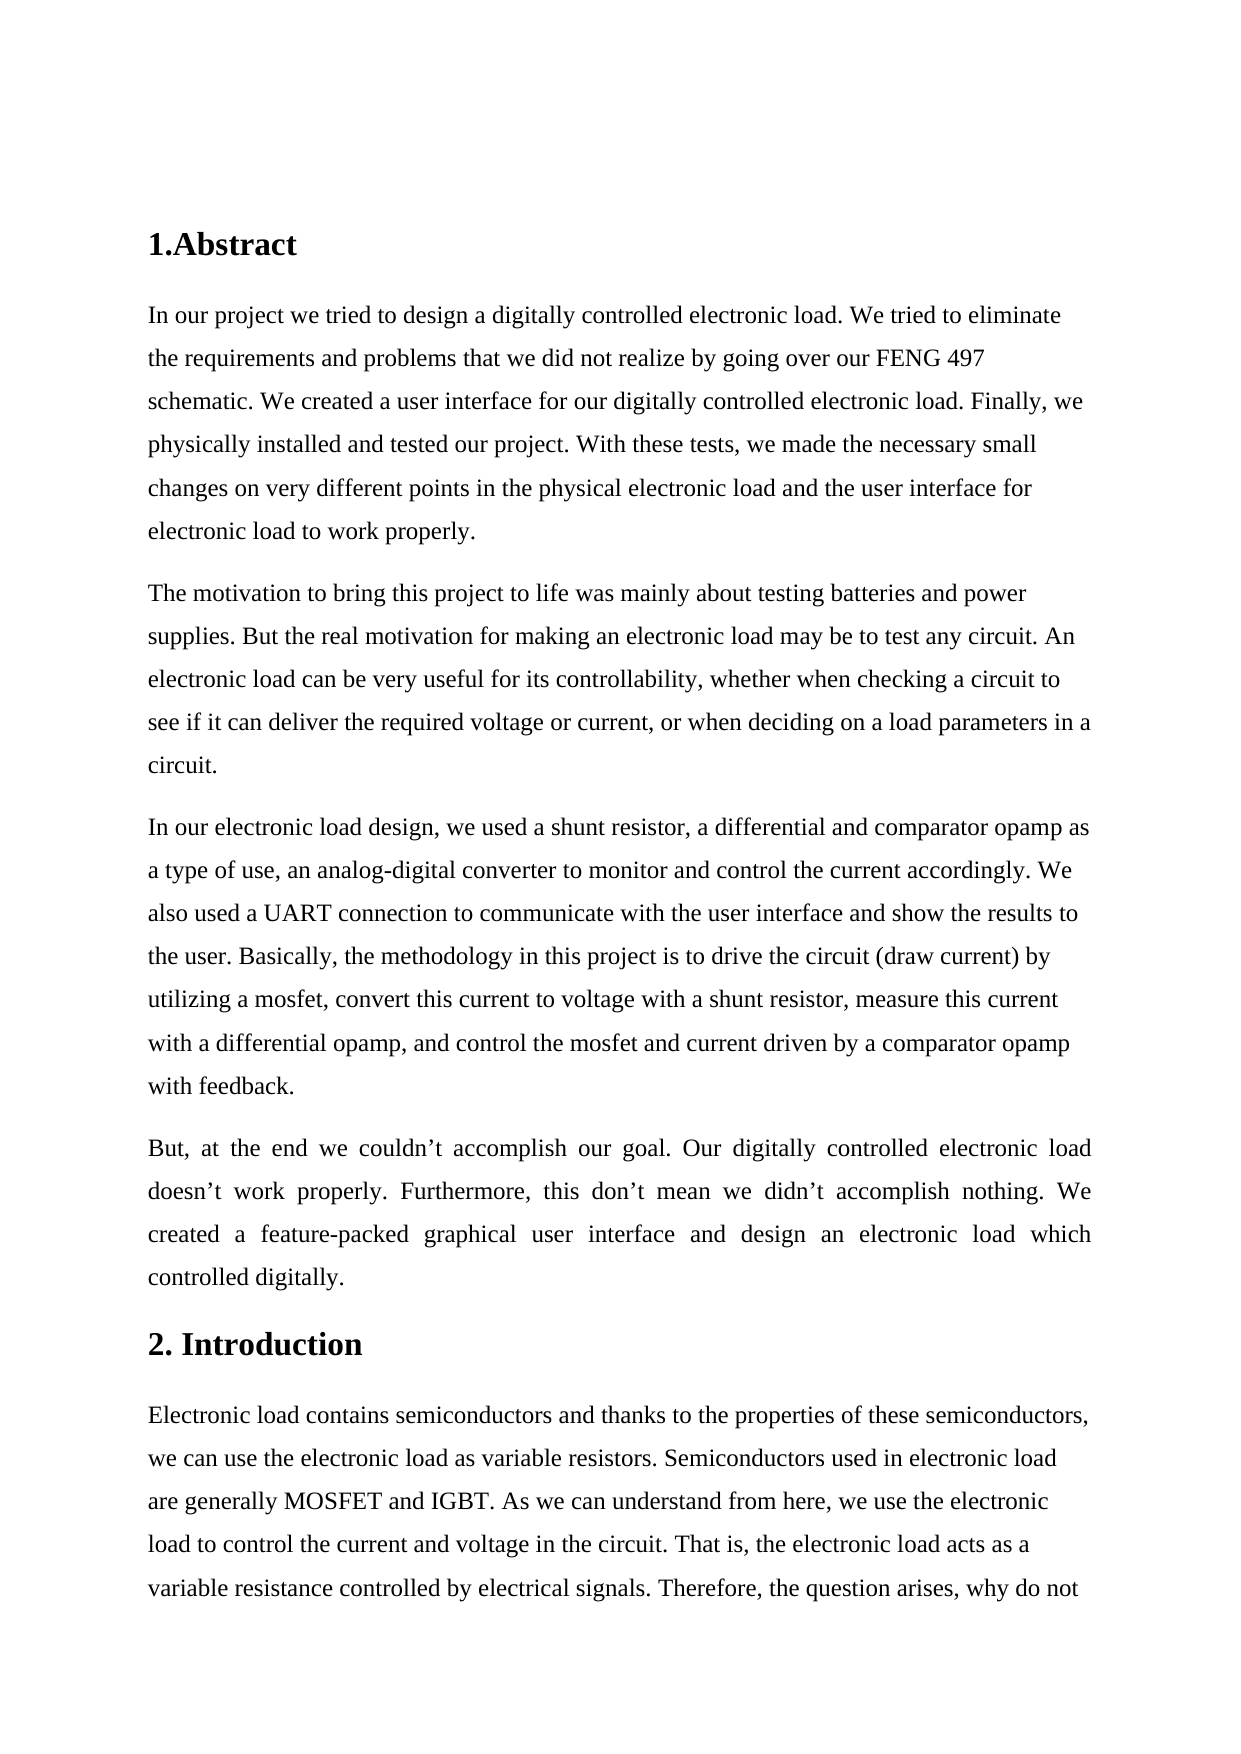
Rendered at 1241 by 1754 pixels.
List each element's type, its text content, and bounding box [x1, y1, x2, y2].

text 1.Abstract [148, 224, 1093, 262]
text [148, 1400, 1093, 1601]
text The motivation to bring this project to life was mainly about testing batteries and power supplies. But the real motivation for making an electronic load may be to test any circuit. An electronic load can be very useful for its controllability, whether when checking a circuit to see if it can deliver the required voltage or current, or when deciding on a load parameters in a circuit. [148, 578, 1093, 779]
text 2. Introduction [148, 1324, 1093, 1362]
text But, at the end we couldn’t accomplish our goal. Our digitally controlled electronic load doesn’t work properly. Furthermore, this don’t mean we didn’t accomplish nothing. We created a feature-packed graphical user interface and design an electronic load which controlled digitally. [148, 1133, 1093, 1291]
text In our project we tried to design a digitally controlled electronic load. We tried to eliminate the requirements and problems that we did not realize by going over our FENG 497 schematic. We created a user interface for our digitally controlled electronic load. Finally, we physically installed and tested our project. With these tests, we made the necessary small changes on very different points in the physical electronic load and the user interface for electronic load to work properly. [148, 300, 1093, 544]
text In our electronic load design, we used a shunt resistor, a differential and comparator opamp as a type of use, an analog-digital converter to monitor and control the current accordingly. We also used a UART connection to communicate with the user interface and show the results to the user. Basically, the methodology in this project is to drive the circuit (draw current) by utilizing a mosfet, convert this current to voltage with a shunt resistor, measure this current with a differential opamp, and control the mosfet and current driven by a comparator opamp with feedback. [148, 812, 1093, 1099]
